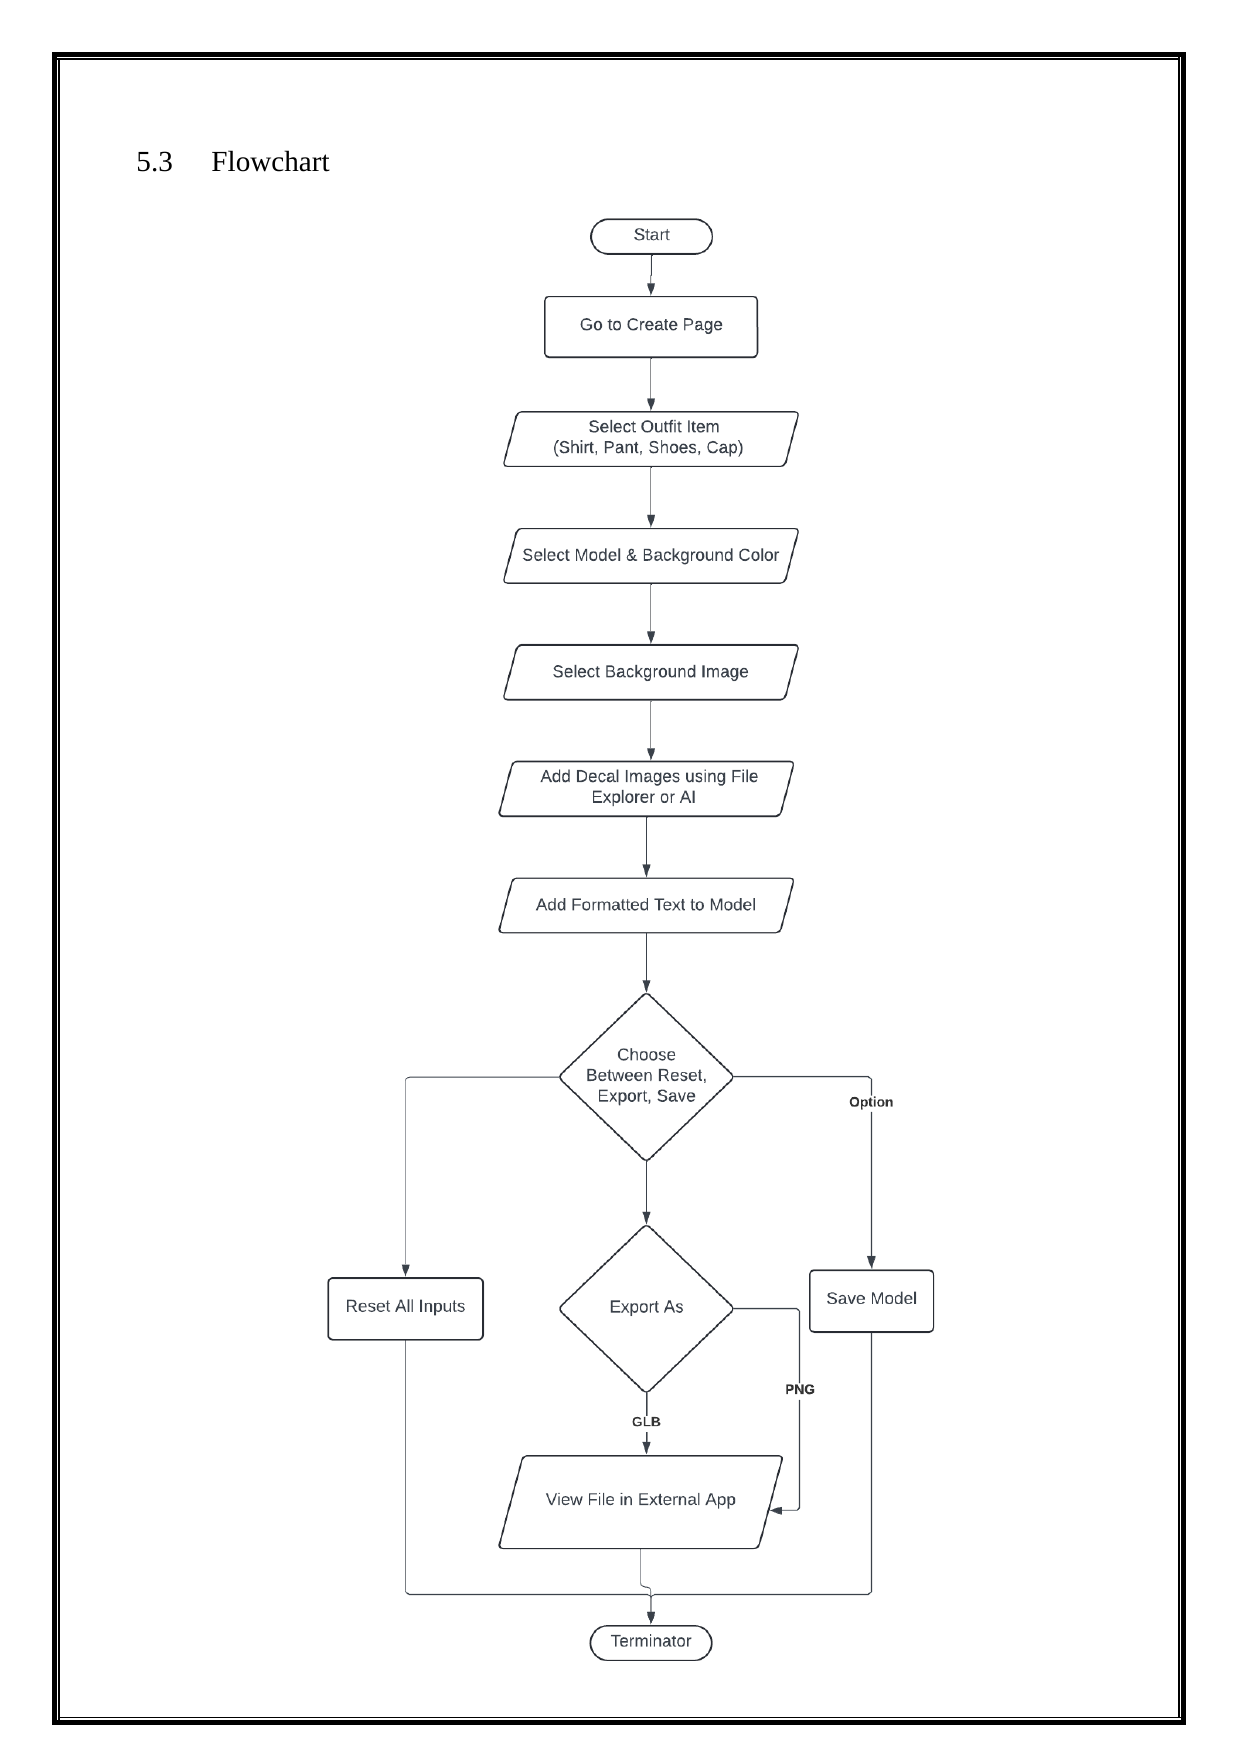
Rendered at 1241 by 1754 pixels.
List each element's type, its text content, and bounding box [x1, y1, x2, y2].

picture [297, 188, 964, 1691]
list Flowchart [136, 144, 1178, 177]
